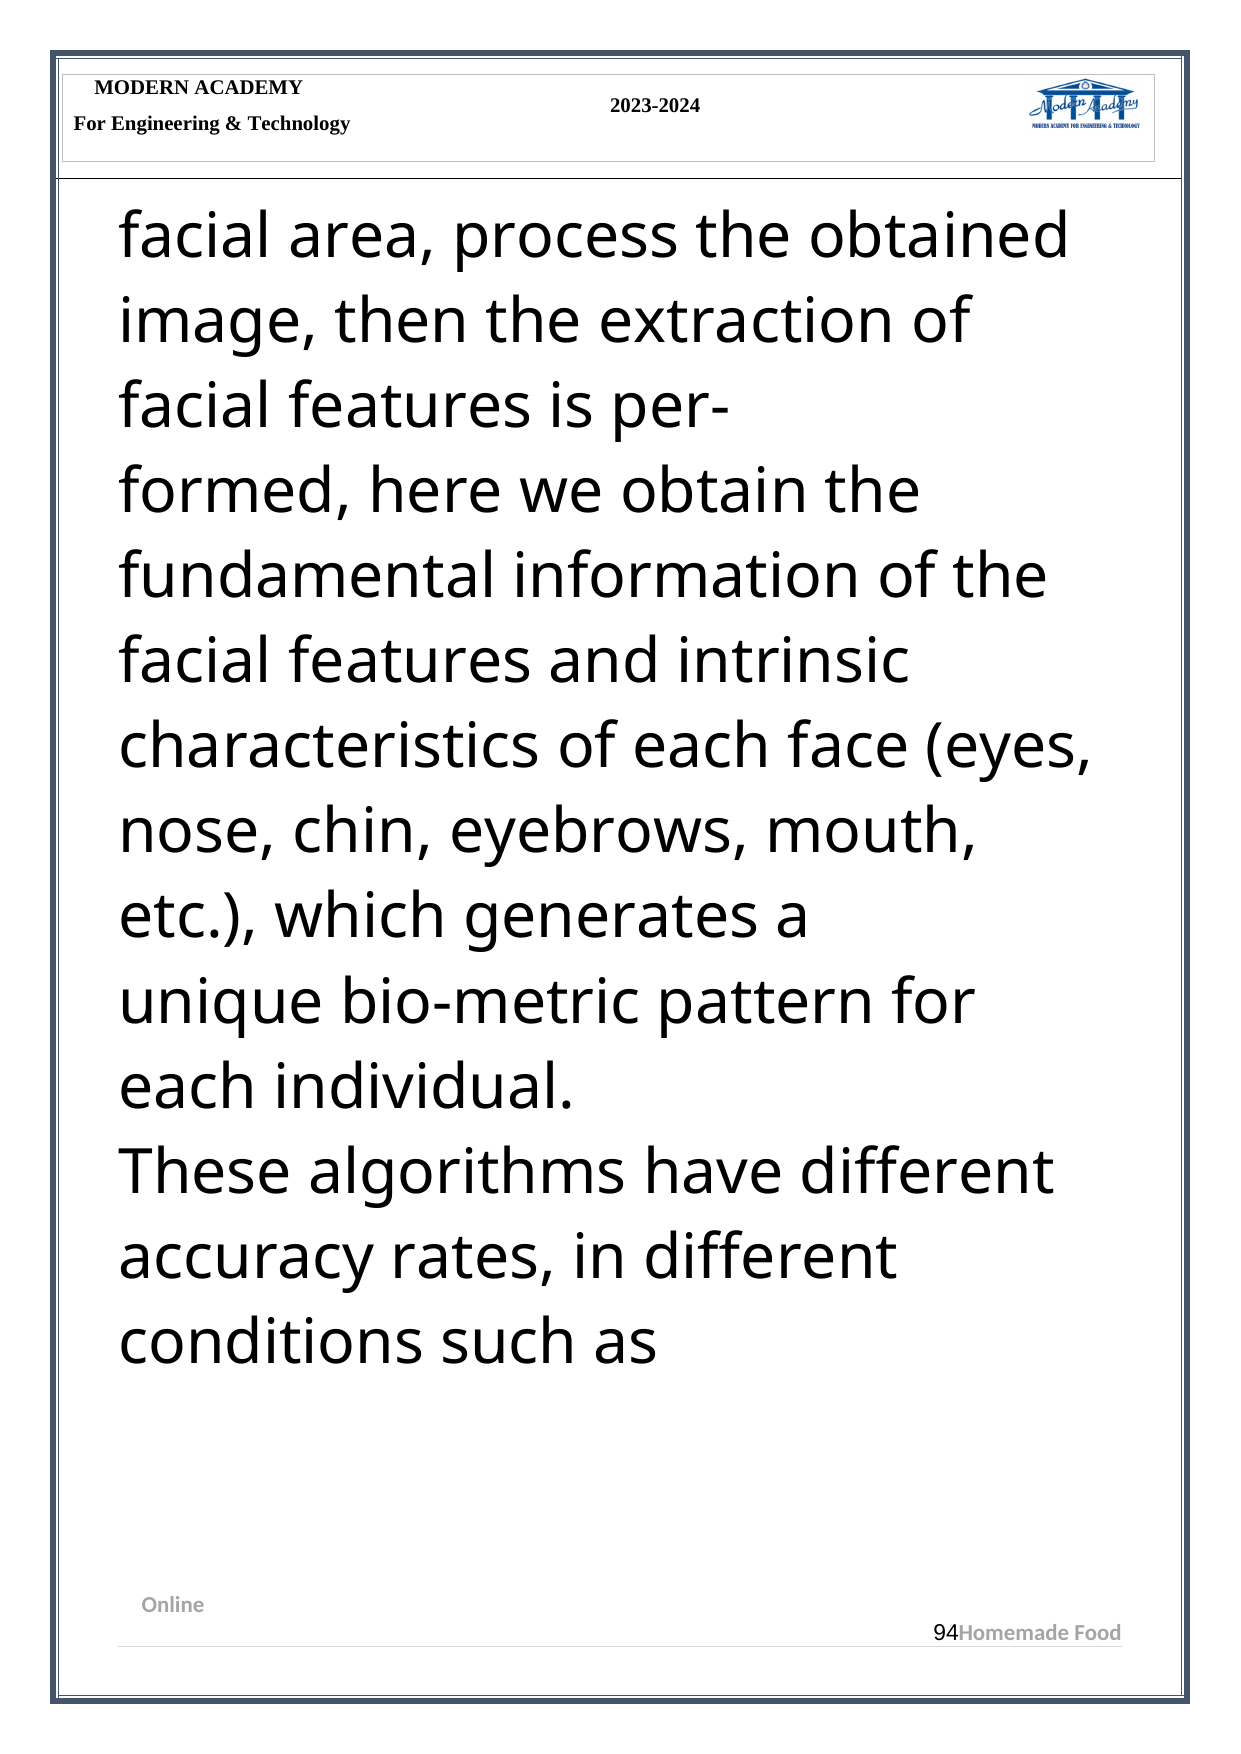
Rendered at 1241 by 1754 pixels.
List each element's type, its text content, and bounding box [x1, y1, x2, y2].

text facial area, process the obtained image, then the extraction of facial features is per- [118, 190, 1122, 446]
text These algorithms have different accuracy rates, in different conditions such as [118, 1126, 1122, 1382]
text characteristics of each face (eyes, nose, chin, eyebrows, mouth, etc.), which generates a [118, 701, 1122, 956]
picture [1025, 75, 1144, 132]
text formed, here we obtain the fundamental information of the facial features and intrinsic [118, 446, 1122, 701]
text unique bio-metric pattern for each individual. [118, 956, 1122, 1126]
